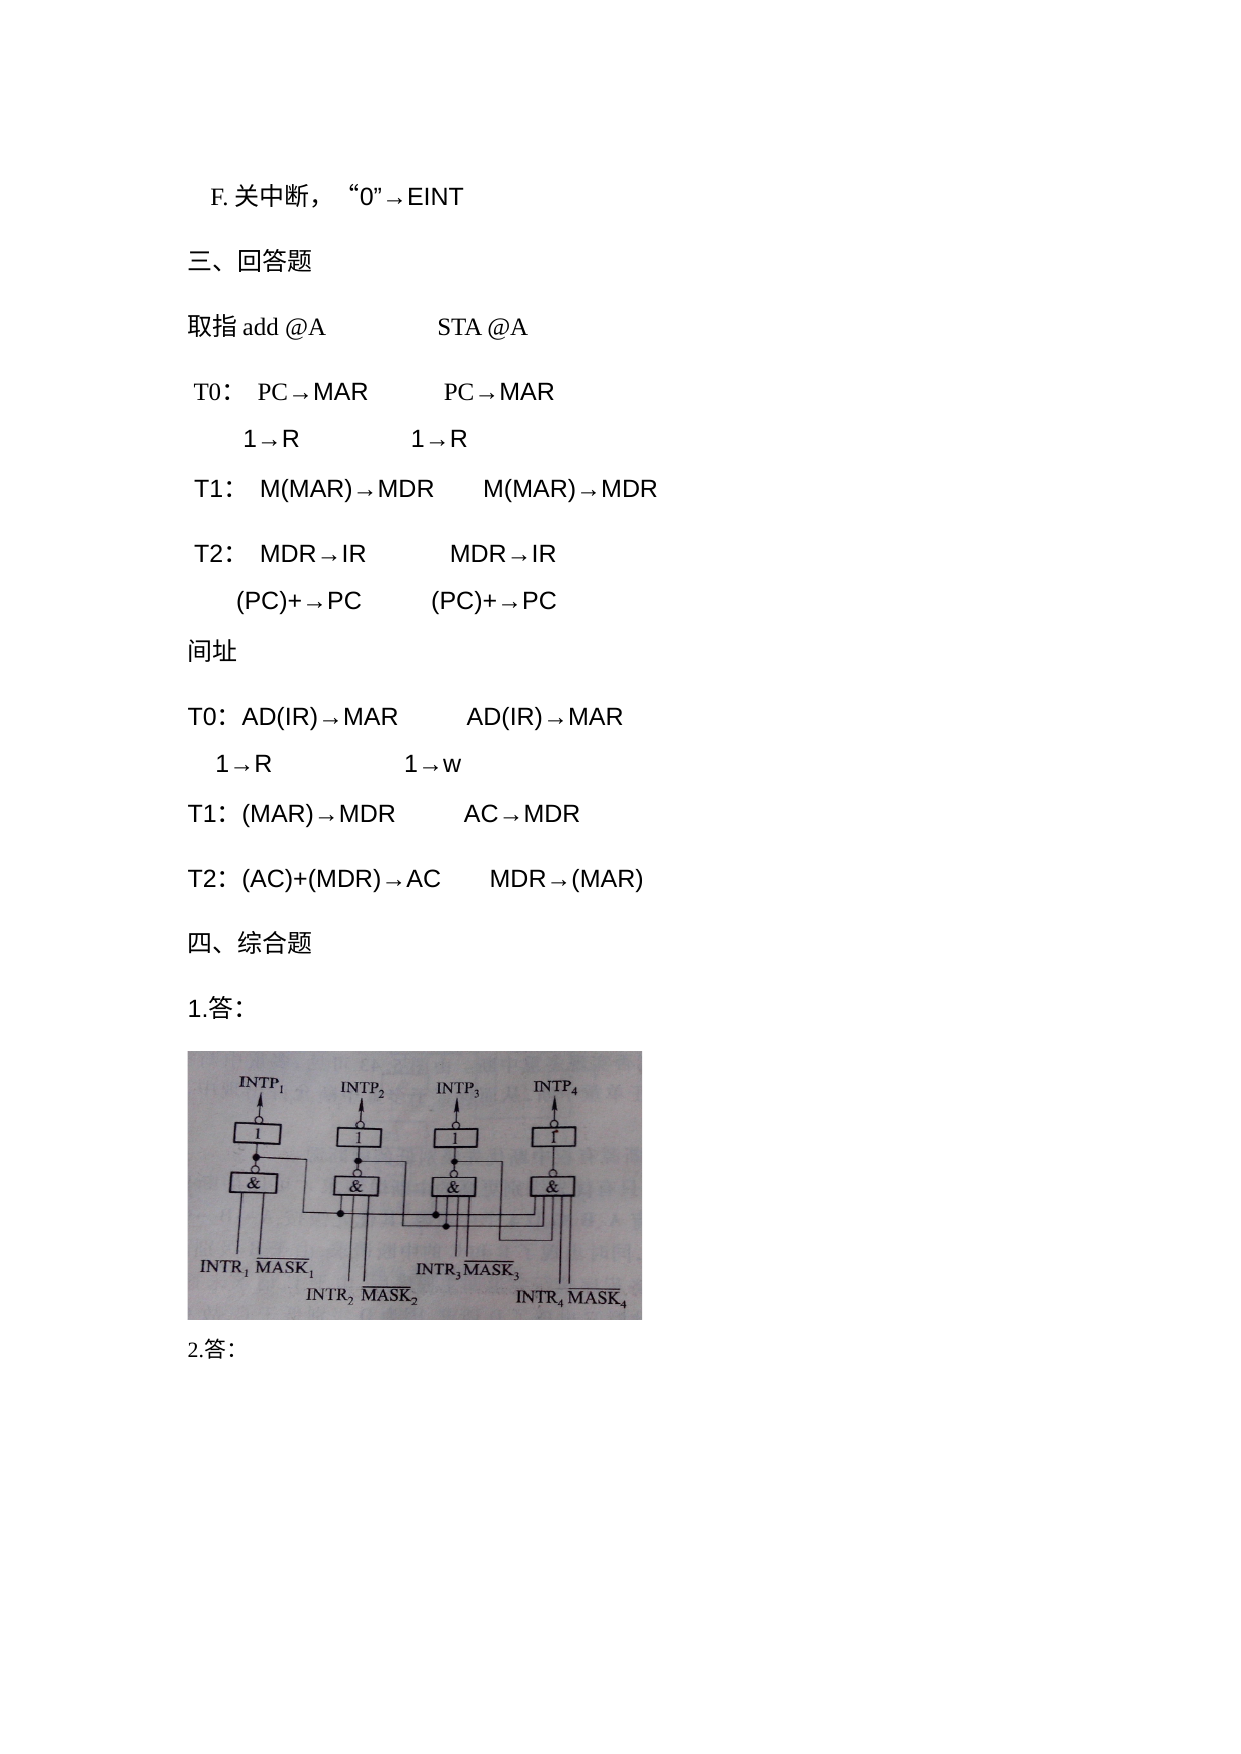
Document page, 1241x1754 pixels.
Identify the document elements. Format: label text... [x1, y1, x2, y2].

text T1：(MAR)→MDR AC→MDR [187, 779, 1053, 844]
list 答： [187, 1332, 1053, 1364]
picture [187, 1051, 643, 1320]
text T1： M(MAR)→MDR M(MAR)→MDR [187, 454, 1053, 519]
text (PC)+→PC (PC)+→PC [187, 584, 1053, 617]
text 1→R 1→w [187, 747, 1053, 779]
text 1→R 1→R [187, 422, 1053, 454]
text 间址 [187, 617, 1053, 682]
text T2：(AC)+(MDR)→AC MDR→(MAR) [187, 844, 1053, 909]
text T2： MDR→IR MDR→IR [187, 519, 1053, 584]
list 答： [187, 974, 1053, 1039]
text T0： PC→MAR PC→MAR [187, 357, 1053, 422]
list 回答题 [187, 227, 1053, 292]
list 综合题 [187, 909, 1053, 974]
list 关中断，“0”→EINT [187, 162, 1053, 227]
text T0：AD(IR)→MAR AD(IR)→MAR [187, 682, 1053, 747]
text 取指add @A STA @A [187, 292, 1053, 357]
